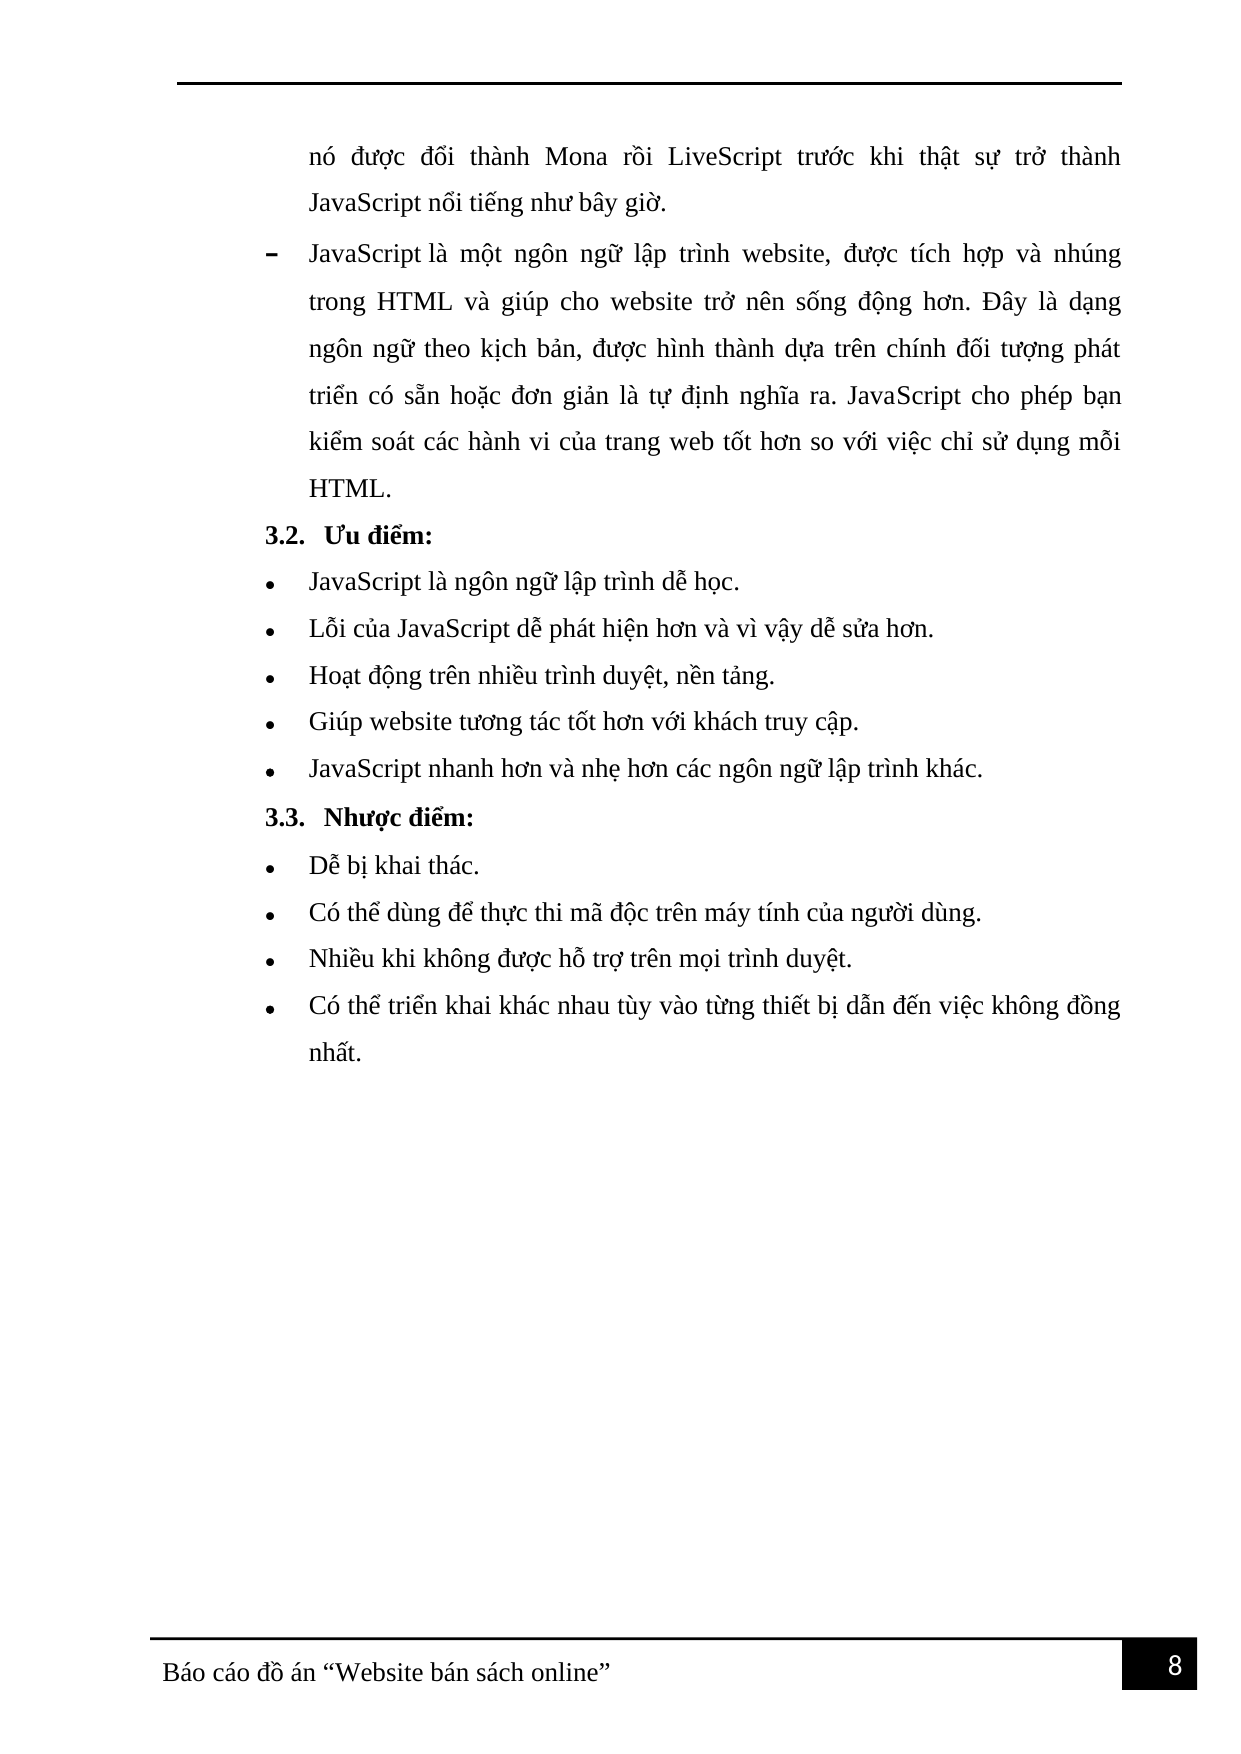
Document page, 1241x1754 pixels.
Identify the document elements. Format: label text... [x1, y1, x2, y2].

list Nhược điểm: [265, 799, 1122, 832]
list JavaScript là một ngôn ngữ lập trình website, được tích hợp và nhúng trong HTML và giúp cho website trở nên sống động hơn. Đây là dạng ngôn ngữ theo kịch bản, được hình thành dựa trên chính đối tượng phát triển có sẵn hoặc đơn giản là tự định nghĩa ra. JavaScript cho phép bạn kiểm soát các hành vi của trang web tốt hơn so với việc chỉ sử dụng mỗi HTML. [265, 233, 1122, 503]
list Dễ bị khai thác. [265, 849, 1122, 880]
list JavaScript nhanh hơn và nhẹ hơn các ngôn ngữ lập trình khác. [265, 752, 1122, 783]
list Lỗi của JavaScript dễ phát hiện hơn và vì vậy dễ sửa hơn. [265, 612, 1122, 643]
list JavaScript là ngôn ngữ lập trình dễ học. [265, 566, 1122, 597]
list Giúp website tương tác tốt hơn với khách truy cập. [265, 706, 1122, 737]
list Nhiều khi không được hỗ trợ trên mọi trình duyệt. [265, 942, 1122, 974]
list Có thể dùng để thực thi mã độc trên máy tính của người dùng. [265, 896, 1122, 927]
list Ưu điểm: [265, 519, 1122, 550]
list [265, 140, 1122, 218]
list Hoạt động trên nhiều trình duyệt, nền tảng. [265, 659, 1122, 690]
list Có thể triển khai khác nhau tùy vào từng thiết bị dẫn đến việc không đồng nhất. [265, 989, 1122, 1067]
